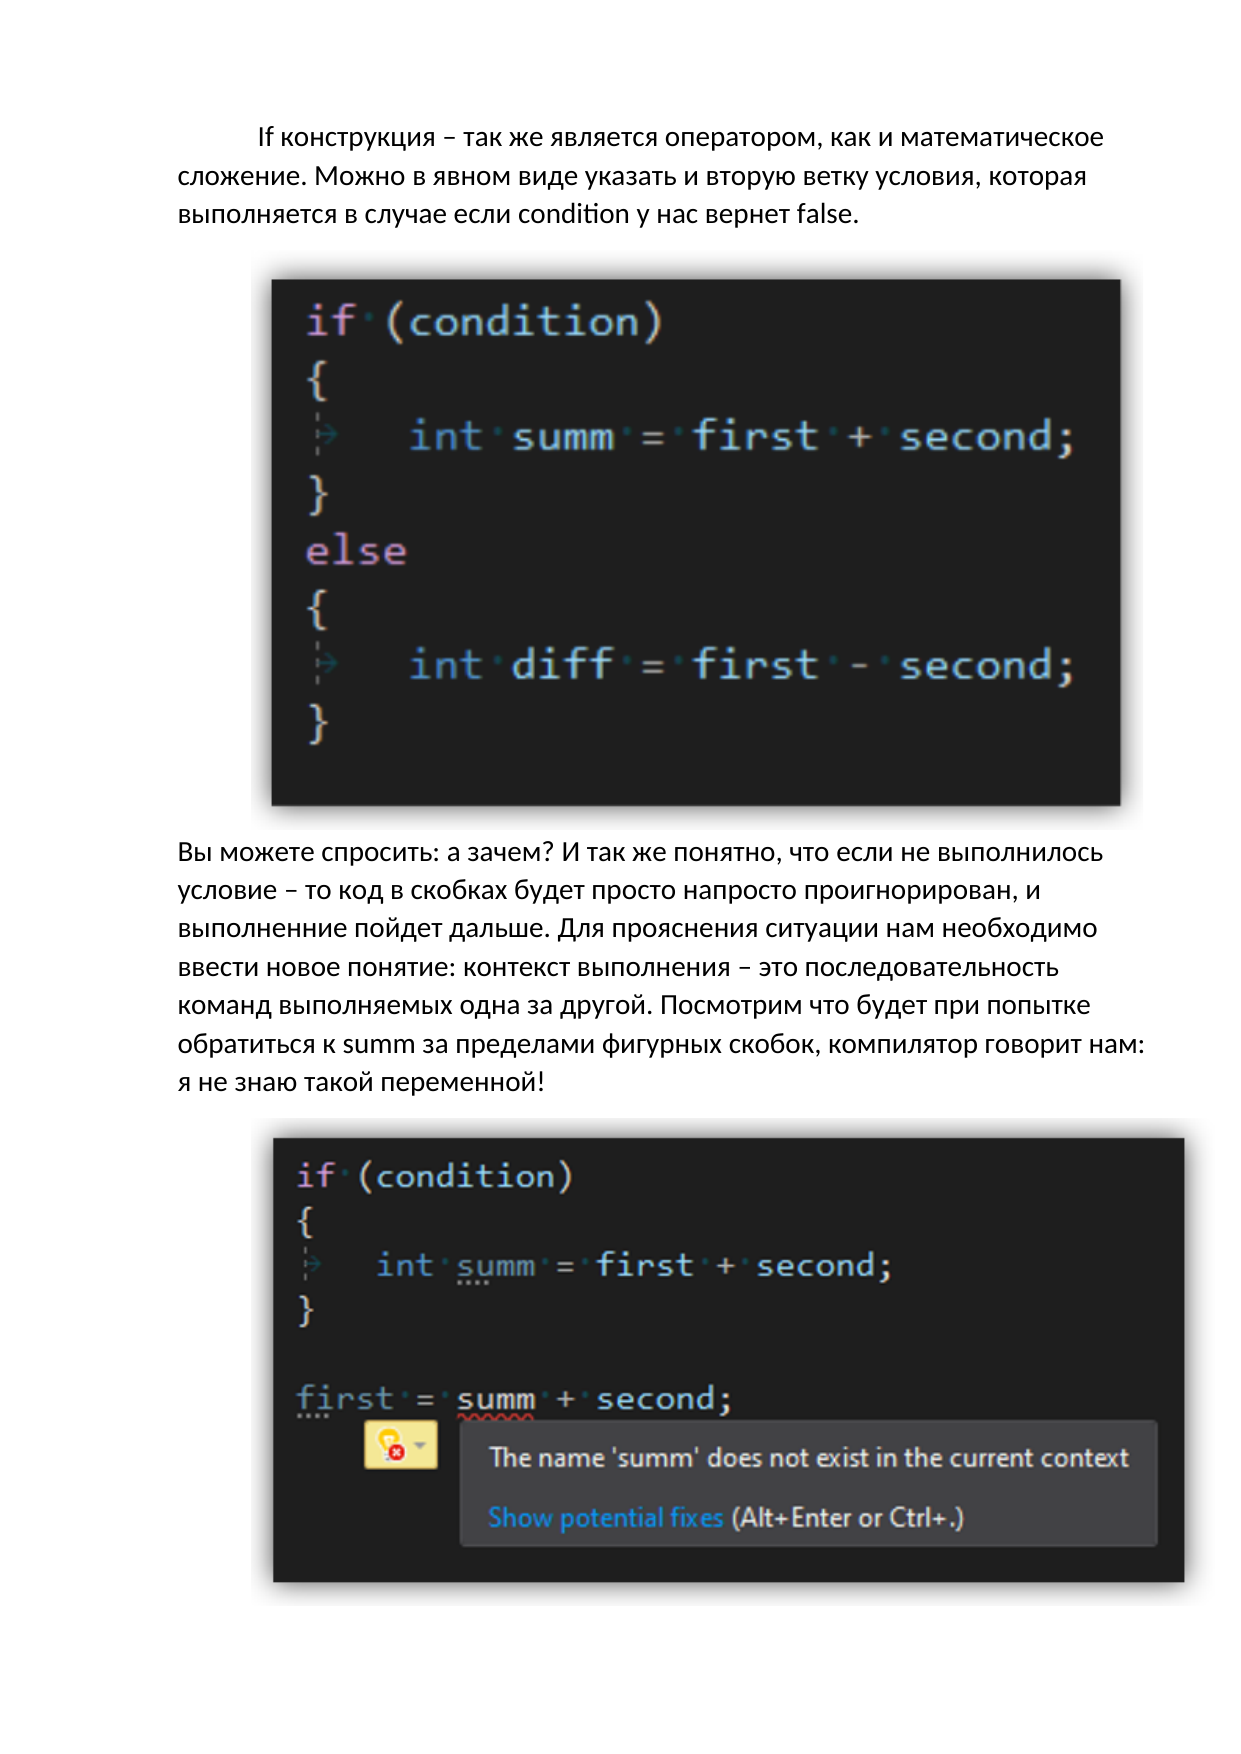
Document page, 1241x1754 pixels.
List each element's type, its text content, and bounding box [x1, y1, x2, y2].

picture [251, 250, 1144, 830]
picture [251, 1118, 1215, 1606]
text If конструкция – так же является оператором, как и математическое сложение. Можно в явном виде указать и вторую ветку условия, которая выполняется в случае если condition у нас вернет false. [177, 118, 1152, 231]
